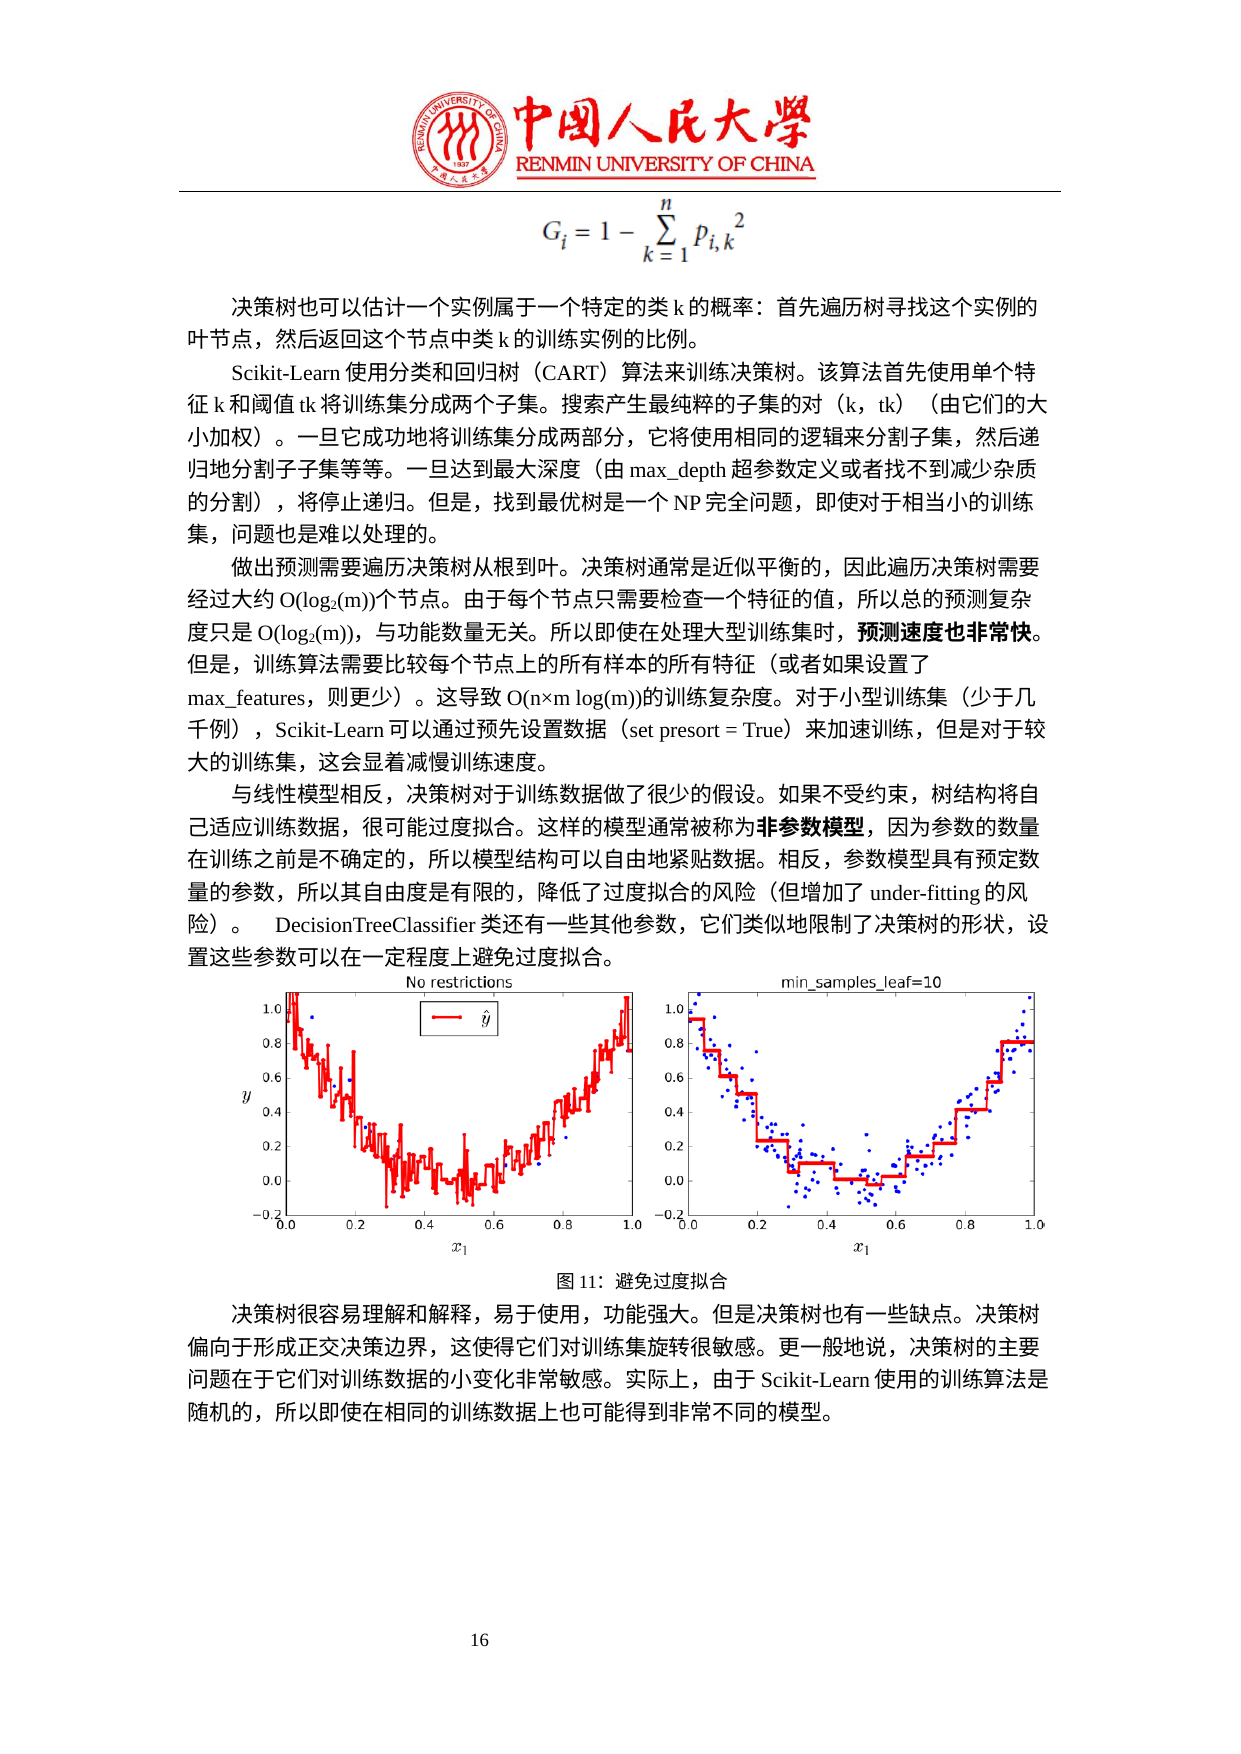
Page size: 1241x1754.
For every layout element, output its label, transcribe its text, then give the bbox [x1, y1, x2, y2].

picture [407, 90, 833, 189]
picture [524, 192, 760, 283]
picture [234, 971, 1049, 1258]
text Scikit-Learn使用分类和回归树（CART）算法来训练决策树。该算法首先使用单个特征k和阈值tk将训练集分成两个子集。搜索产生最纯粹的子集的对（k，tk）（由它们的大小加权）。一旦它成功地将训练集分成两部分，它将使用相同的逻辑来分割子集，然后递归地分割子子集等等。一旦达到最大深度（由max_depth超参数定义或者找不到减少杂质的分割），将停止递归。但是，找到最优树是一个NP完全问题，即使对于相当小的训练集，问题也是难以处理的。 [187, 354, 1053, 549]
text 决策树也可以估计一个实例属于一个特定的类k的概率：首先遍历树寻找这个实例的叶节点，然后返回这个节点中类k的训练实例的比例。 [187, 289, 1053, 354]
text 做出预测需要遍历决策树从根到叶。决策树通常是近似平衡的，因此遍历决策树需要经过大约O(log2(m))个节点。由于每个节点只需要检查一个特征的值，所以总的预测复杂度只是O(log2(m))，与功能数量无关。所以即使在处理大型训练集时，预测速度也非常快。但是，训练算法需要比较每个节点上的所有样本的所有特征（或者如果设置了max_features，则更少）。这导致O(n×m log(m))的训练复杂度。对于小型训练集（少于几千例），Scikit-Learn可以通过预先设置数据（set presort = True）来加速训练，但是对于较大的训练集，这会显着减慢训练速度。 [187, 549, 1053, 777]
text 与线性模型相反，决策树对于训练数据做了很少的假设。如果不受约束，树结构将自己适应训练数据，很可能过度拟合。这样的模型通常被称为非参数模型，因为参数的数量在训练之前是不确定的，所以模型结构可以自由地紧贴数据。相反，参数模型具有预定数量的参数，所以其自由度是有限的，降低了过度拟合的风险（但增加了under-fitting的风险）。 DecisionTreeClassifier类还有一些其他参数，它们类似地限制了决策树的形状，设置这些参数可以在一定程度上避免过度拟合。 [187, 777, 1053, 972]
text 图11：避免过度拟合 [187, 1264, 1053, 1297]
text 决策树很容易理解和解释，易于使用，功能强大。但是决策树也有一些缺点。决策树偏向于形成正交决策边界，这使得它们对训练集旋转很敏感。更一般地说，决策树的主要问题在于它们对训练数据的小变化非常敏感。实际上，由于Scikit-Learn使用的训练算法是随机的，所以即使在相同的训练数据上也可能得到非常不同的模型。 [187, 1297, 1053, 1427]
